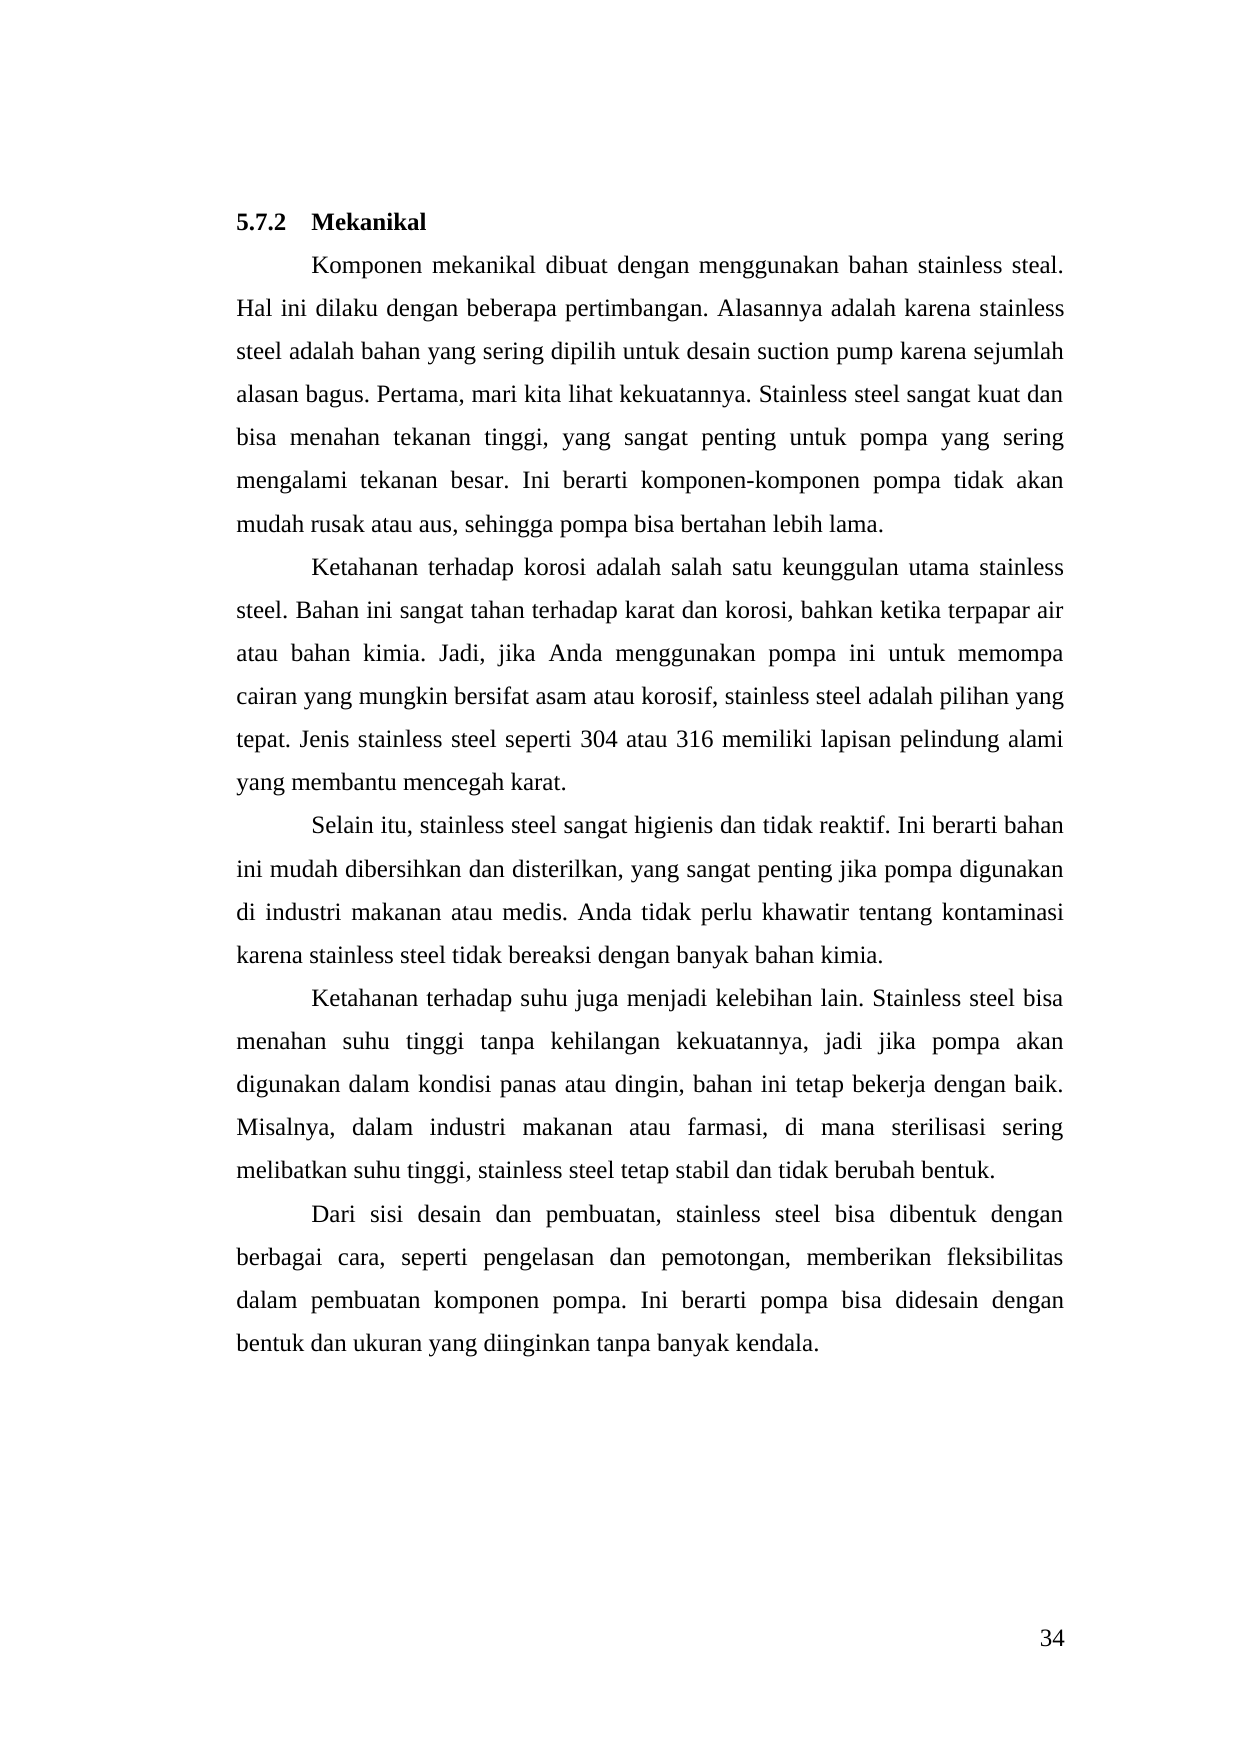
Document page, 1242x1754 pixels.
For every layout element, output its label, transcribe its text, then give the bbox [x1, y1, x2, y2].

text Selain itu, stainless steel sangat higienis dan tidak reaktif. Ini berarti bahan ini mudah dibersihkan dan disterilkan, yang sangat penting jika pompa digunakan di industri makanan atau medis. Anda tidak perlu khawatir tentang kontaminasi karena stainless steel tidak bereaksi dengan banyak bahan kimia. [236, 811, 1064, 969]
text Komponen mekanikal dibuat dengan menggunakan bahan stainless steal. Hal ini dilaku dengan beberapa pertimbangan. Alasannya adalah karena stainless steel adalah bahan yang sering dipilih untuk desain suction pump karena sejumlah alasan bagus. Pertama, mari kita lihat kekuatannya. Stainless steel sangat kuat dan bisa menahan tekanan tinggi, yang sangat penting untuk pompa yang sering mengalami tekanan besar. Ini berarti komponen-komponen pompa tidak akan mudah rusak atau aus, sehingga pompa bisa bertahan lebih lama. [236, 250, 1064, 537]
subtitle Mekanikal [236, 207, 1064, 236]
text Ketahanan terhadap suhu juga menjadi kelebihan lain. Stainless steel bisa menahan suhu tinggi tanpa kehilangan kekuatannya, jadi jika pompa akan digunakan dalam kondisi panas atau dingin, bahan ini tetap bekerja dengan baik. Misalnya, dalam industri makanan atau farmasi, di mana sterilisasi sering melibatkan suhu tinggi, stainless steel tetap stabil dan tidak berubah bentuk. [236, 983, 1064, 1184]
text Ketahanan terhadap korosi adalah salah satu keunggulan utama stainless steel. Bahan ini sangat tahan terhadap karat dan korosi, bahkan ketika terpapar air atau bahan kimia. Jadi, jika Anda menggunakan pompa ini untuk memompa cairan yang mungkin bersifat asam atau korosif, stainless steel adalah pilihan yang tepat. Jenis stainless steel seperti 304 atau 316 memiliki lapisan pelindung alami yang membantu mencegah karat. [236, 552, 1064, 796]
text Dari sisi desain dan pembuatan, stainless steel bisa dibentuk dengan berbagai cara, seperti pengelasan dan pemotongan, memberikan fleksibilitas dalam pembuatan komponen pompa. Ini berarti pompa bisa didesain dengan bentuk dan ukuran yang diinginkan tanpa banyak kendala. [236, 1199, 1064, 1357]
